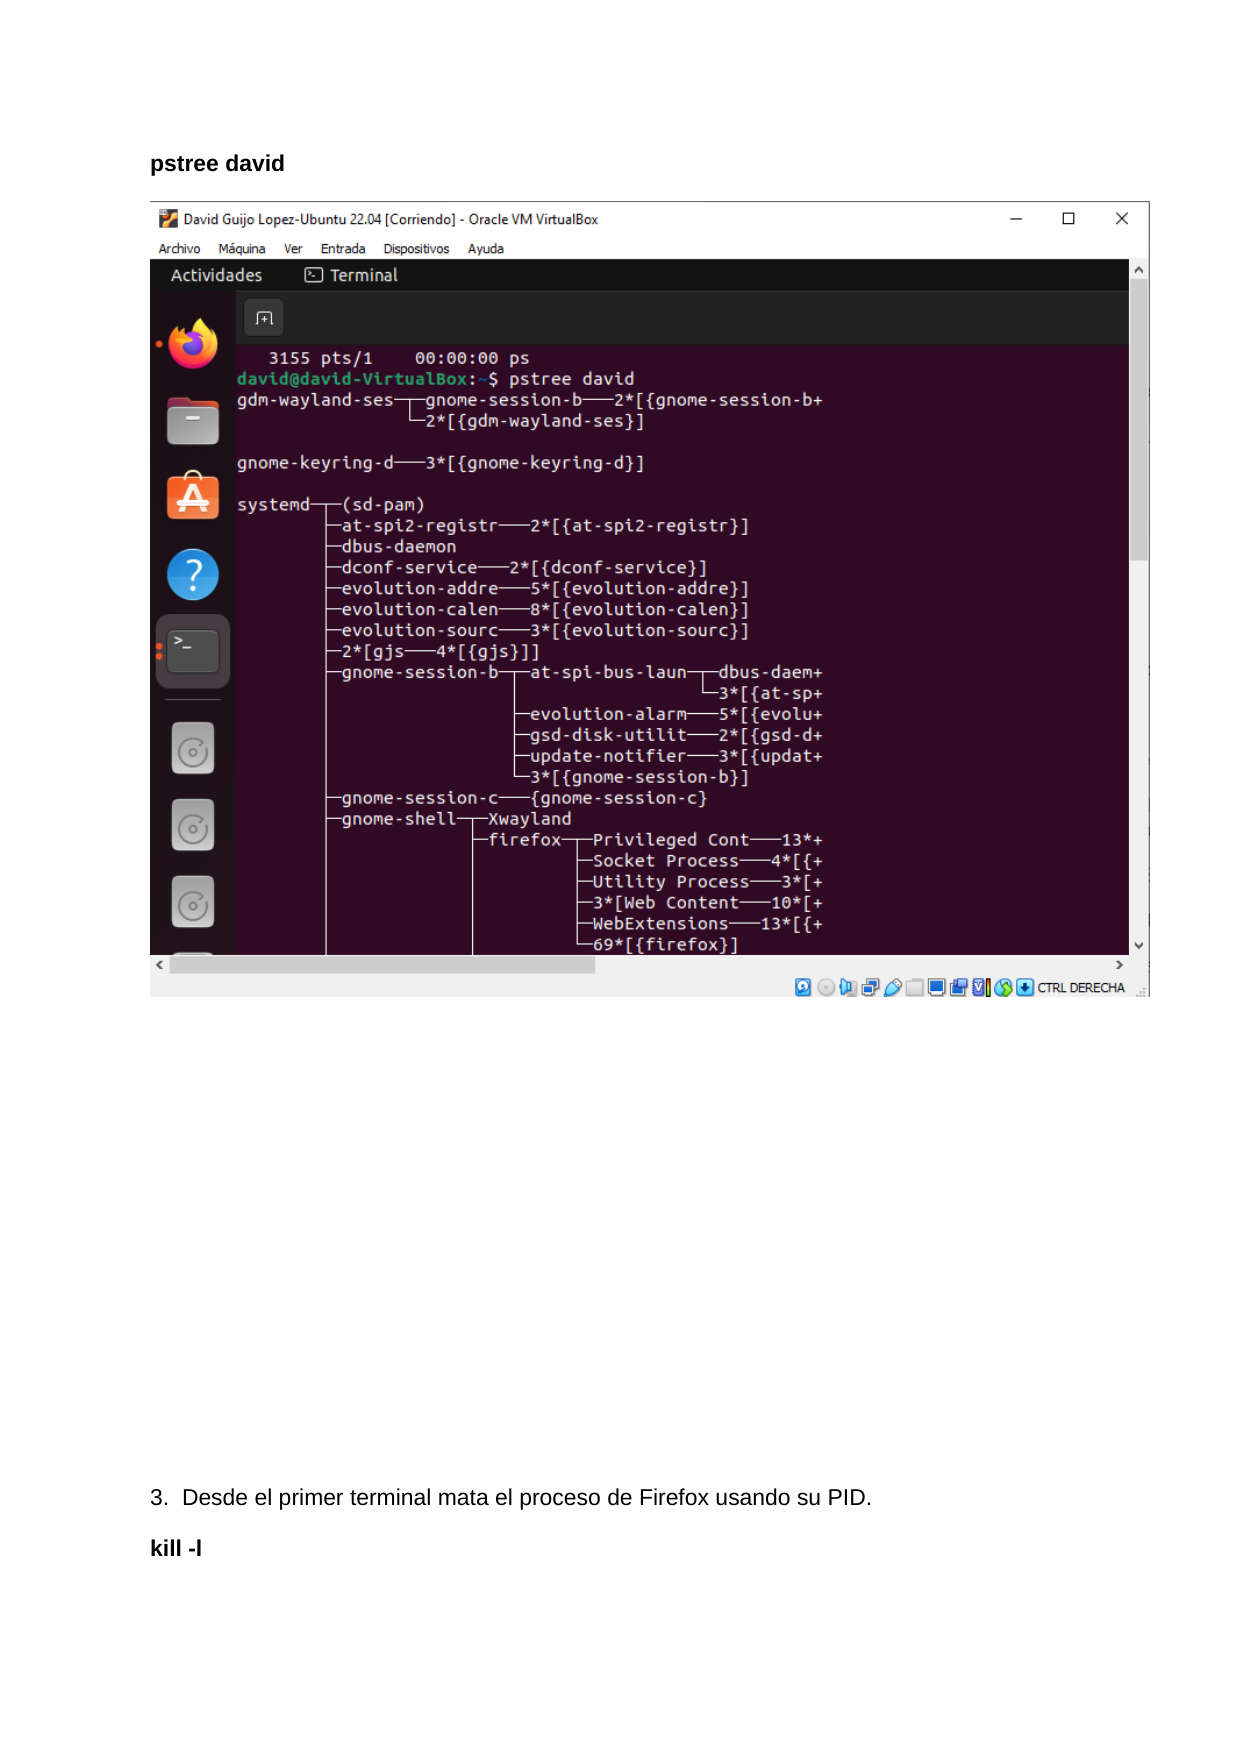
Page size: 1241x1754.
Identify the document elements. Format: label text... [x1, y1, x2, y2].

picture [150, 201, 1150, 997]
text kill -l [150, 1535, 1090, 1561]
text pstree david [150, 150, 1090, 176]
text 3. Desde el primer terminal mata el proceso de Firefox usando su PID. [150, 1483, 1090, 1510]
